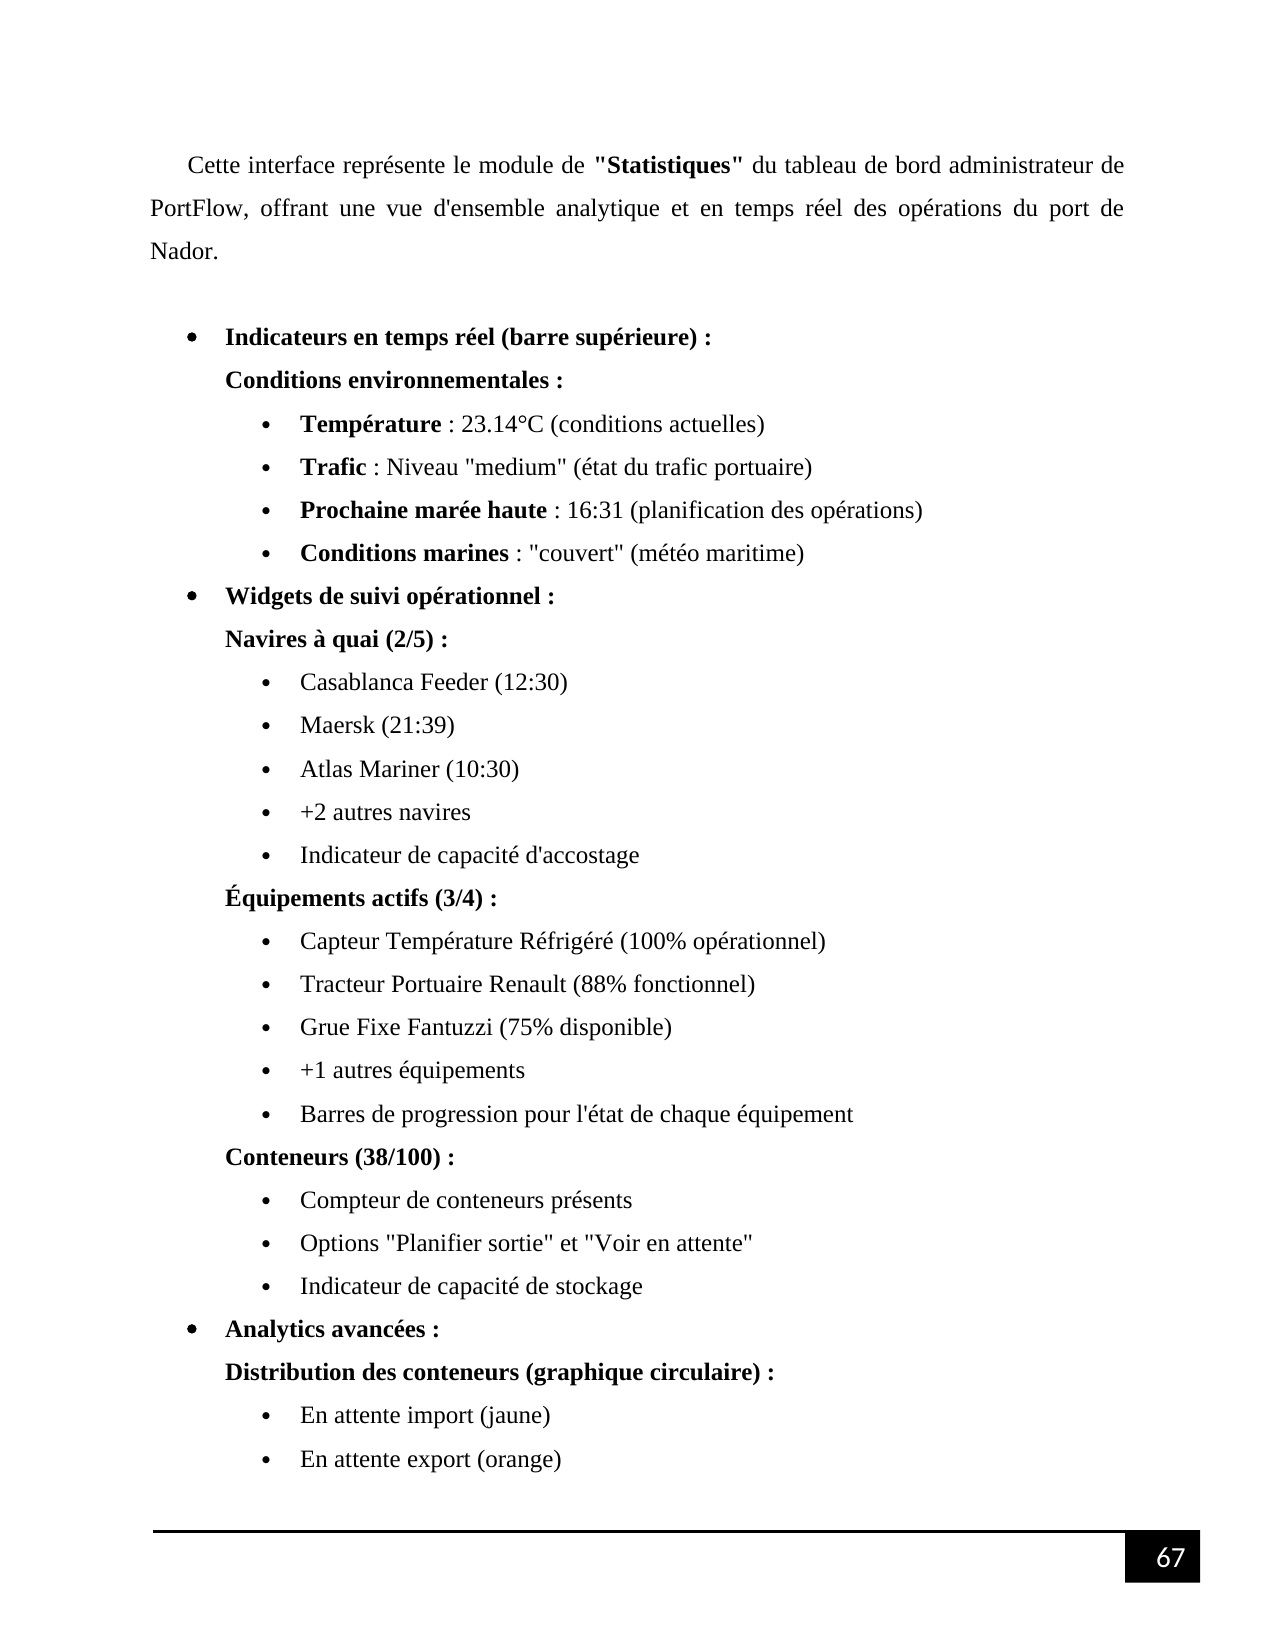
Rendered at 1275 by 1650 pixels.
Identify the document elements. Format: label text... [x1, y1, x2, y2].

list Température : 23.14°C (conditions actuelles) [262, 409, 1125, 437]
list Grue Fixe Fantuzzi (75% disponible) [262, 1012, 1125, 1041]
list Capteur Température Réfrigéré (100% opérationnel) [262, 926, 1125, 955]
list Indicateur de capacité de stockage [262, 1271, 1125, 1300]
list Casablanca Feeder (12:30) [262, 667, 1125, 696]
list Conditions marines : "couvert" (météo maritime) [262, 538, 1125, 567]
list Options "Planifier sortie" et "Voir en attente" [262, 1228, 1125, 1257]
list En attente export (orange) [262, 1444, 1125, 1472]
list Indicateur de capacité d'accostage [262, 840, 1125, 869]
text Navires à quai (2/5) : [150, 624, 1125, 653]
list +1 autres équipements [262, 1056, 1125, 1084]
text Conditions environnementales : [150, 366, 1125, 394]
list Prochaine marée haute : 16:31 (planification des opérations) [262, 495, 1125, 524]
text Conteneurs (38/100) : [150, 1142, 1125, 1171]
list Trafic : Niveau "medium" (état du trafic portuaire) [262, 452, 1125, 481]
list Atlas Mariner (10:30) [262, 754, 1125, 782]
list En attente import (jaune) [262, 1401, 1125, 1429]
list Indicateurs en temps réel (barre supérieure) : [187, 322, 1125, 351]
list Barres de progression pour l'état de chaque équipement [262, 1099, 1125, 1127]
text Distribution des conteneurs (graphique circulaire) : [150, 1357, 1125, 1386]
list Maersk (21:39) [262, 711, 1125, 739]
list Tracteur Portuaire Renault (88% fonctionnel) [262, 969, 1125, 998]
text Cette interface représente le module de "Statistiques" du tableau de bord administrateur de PortFlow, offrant une vue d'ensemble analytique et en temps réel des opérations du port de Nador. [150, 150, 1125, 265]
list Widgets de suivi opérationnel : [187, 581, 1125, 610]
list Compteur de conteneurs présents [262, 1185, 1125, 1214]
text Équipements actifs (3/4) : [150, 883, 1125, 912]
list Analytics avancées : [187, 1314, 1125, 1343]
list +2 autres navires [262, 797, 1125, 826]
